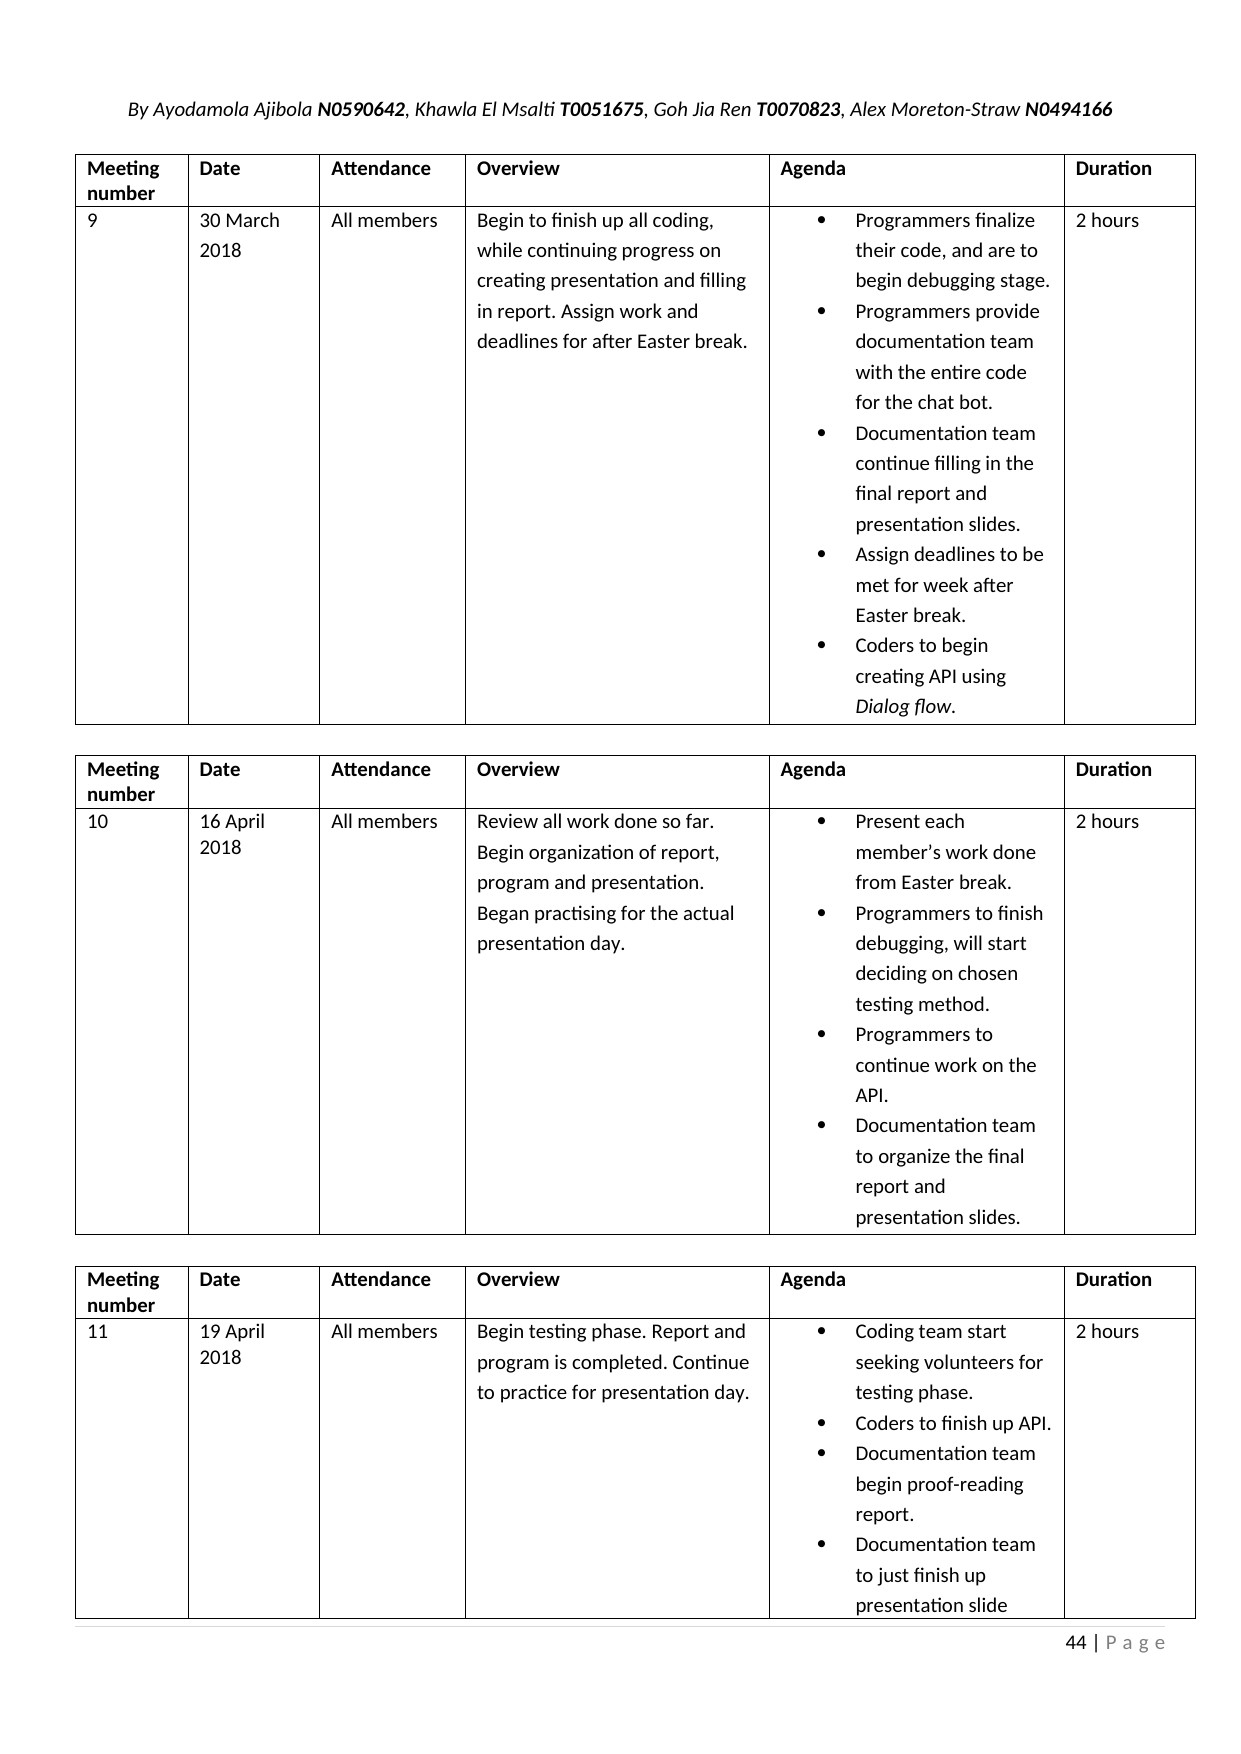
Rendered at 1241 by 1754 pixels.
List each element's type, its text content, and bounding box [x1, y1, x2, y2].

table_header Attendance [320, 155, 465, 206]
table_header Date [189, 155, 319, 206]
table_cell 2 hours [1065, 809, 1195, 1234]
table_cell Programmers finalize their code, and are to begin debugging stage. Programmers provide documentation team with the entire code for the chat bot. Documentation team continue filling in the final report and presentation slides. Assign deadlines to be met for week after Easter break. Coders to begin creating API using Dialog flow. [770, 207, 1064, 724]
table_header Duration [1065, 756, 1195, 807]
table_cell 2 hours [1065, 1319, 1195, 1618]
table_cell 30 March 2018 [189, 207, 319, 724]
table_header Duration [1065, 155, 1195, 206]
table_cell 16 April 2018 [189, 809, 319, 1234]
table_cell 9 [76, 207, 188, 724]
table_cell Begin to finish up all coding, while continuing progress on creating presentation and filling in report. Assign work and deadlines for after Easter break. [466, 207, 769, 724]
table_header Meeting number [76, 155, 188, 206]
table_cell Review all work done so far. Begin organization of report, program and presentation. Began practising for the actual presentation day. [466, 809, 769, 1234]
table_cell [770, 1319, 1064, 1618]
table_header Agenda [770, 155, 1064, 206]
table_header Attendance [320, 756, 465, 807]
table_header Date [189, 756, 319, 807]
table_header Agenda [770, 1267, 1064, 1318]
table_cell All members [320, 207, 465, 724]
table_header Attendance [320, 1267, 465, 1318]
table_header Date [189, 1267, 319, 1318]
table_cell 10 [76, 809, 188, 1234]
table_header Overview [466, 155, 769, 206]
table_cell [466, 1319, 769, 1618]
table_header Agenda [770, 756, 1064, 807]
table_header Meeting number [76, 756, 188, 807]
table_header Overview [466, 756, 769, 807]
table_cell Present each member’s work done from Easter break. Programmers to finish debugging, will start deciding on chosen testing method. Programmers to continue work on the API. Documentation team to organize the final report and presentation slides. [770, 809, 1064, 1234]
table_cell 19 April 2018 [189, 1319, 319, 1618]
table_header Duration [1065, 1267, 1195, 1318]
table_cell All members [320, 1319, 465, 1618]
table_cell 2 hours [1065, 207, 1195, 724]
table_cell All members [320, 809, 465, 1234]
table_header Overview [466, 1267, 769, 1318]
table_cell 11 [76, 1319, 188, 1618]
table_header Meeting number [76, 1267, 188, 1318]
